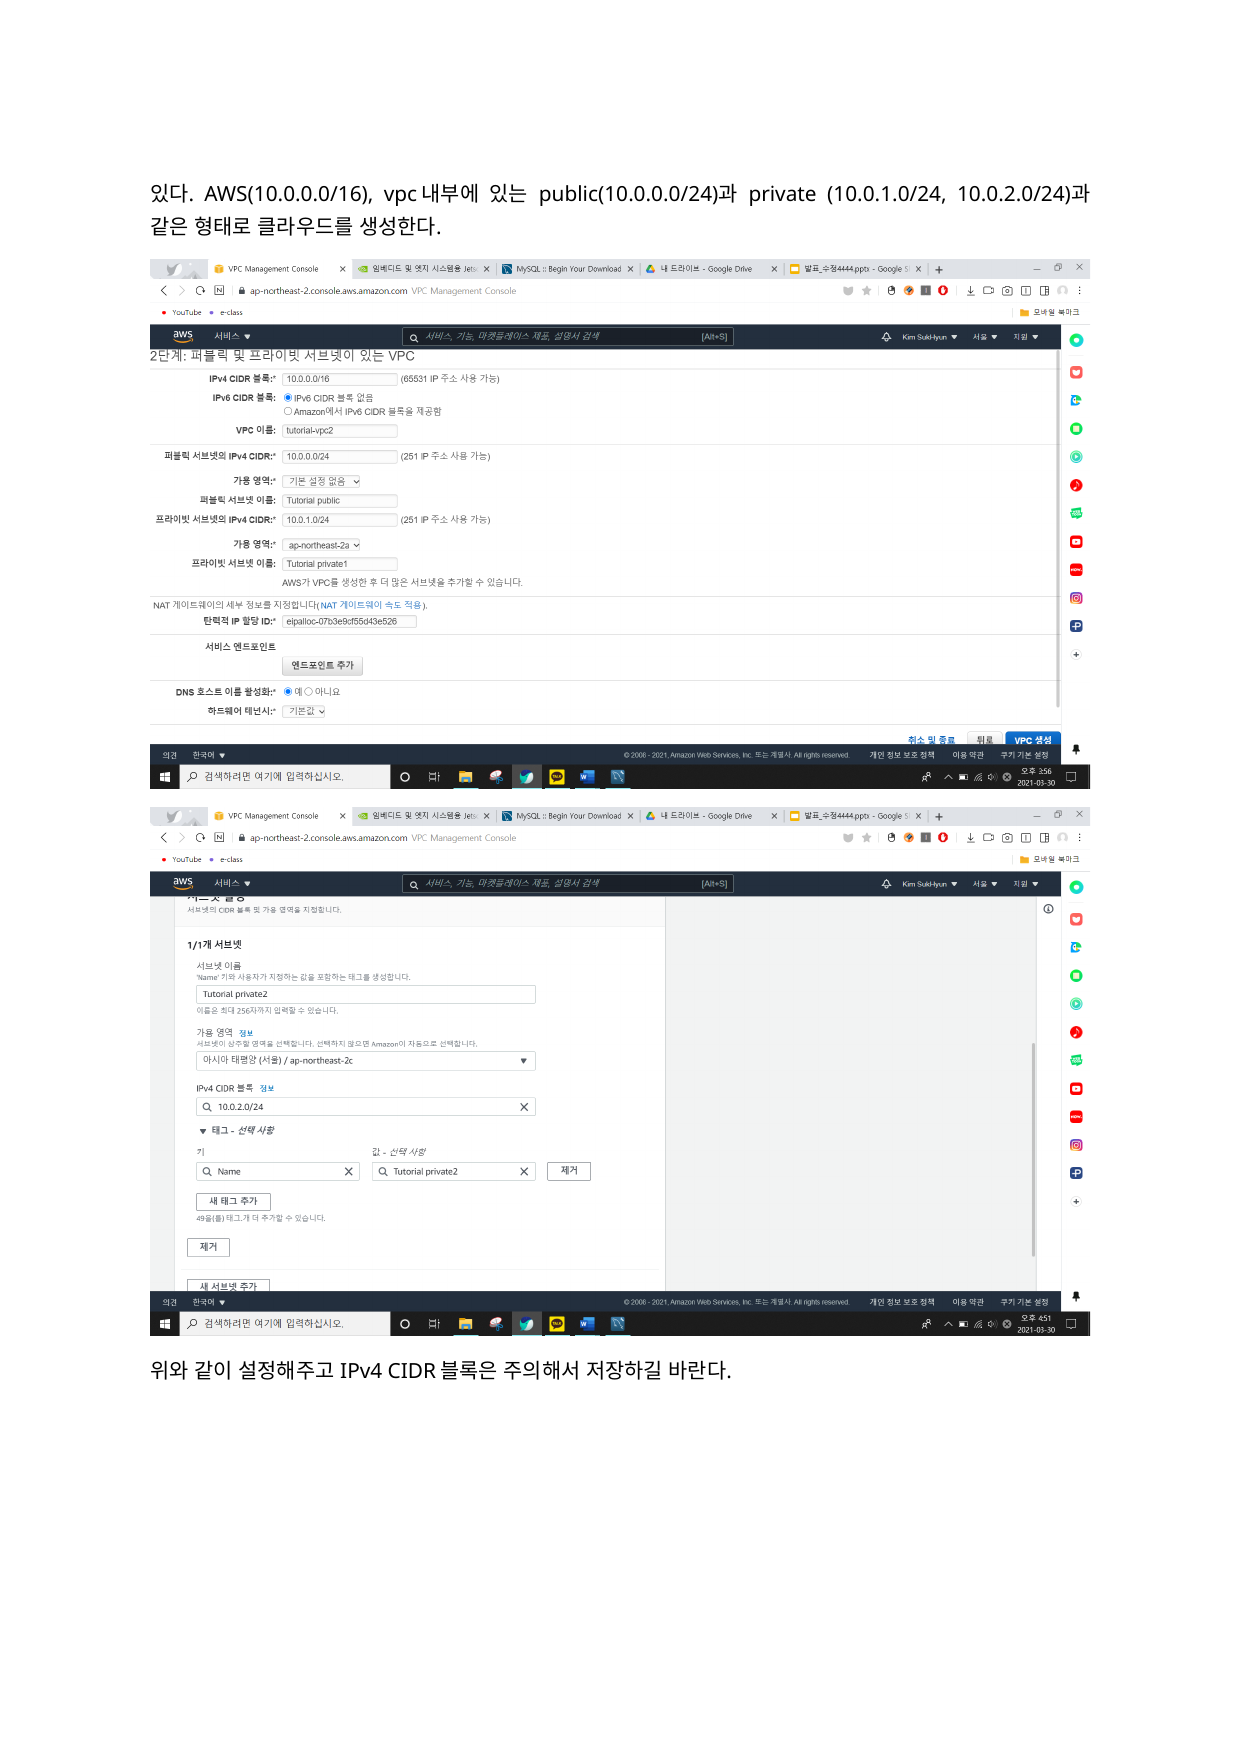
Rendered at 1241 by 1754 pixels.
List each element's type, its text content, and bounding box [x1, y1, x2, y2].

picture [150, 259, 1091, 789]
text 위와 같이 설정해주고 IPv4 CIDR블록은 주의해서 저장하길 바란다. [150, 1355, 1090, 1385]
picture [150, 807, 1091, 1336]
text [150, 177, 1090, 240]
